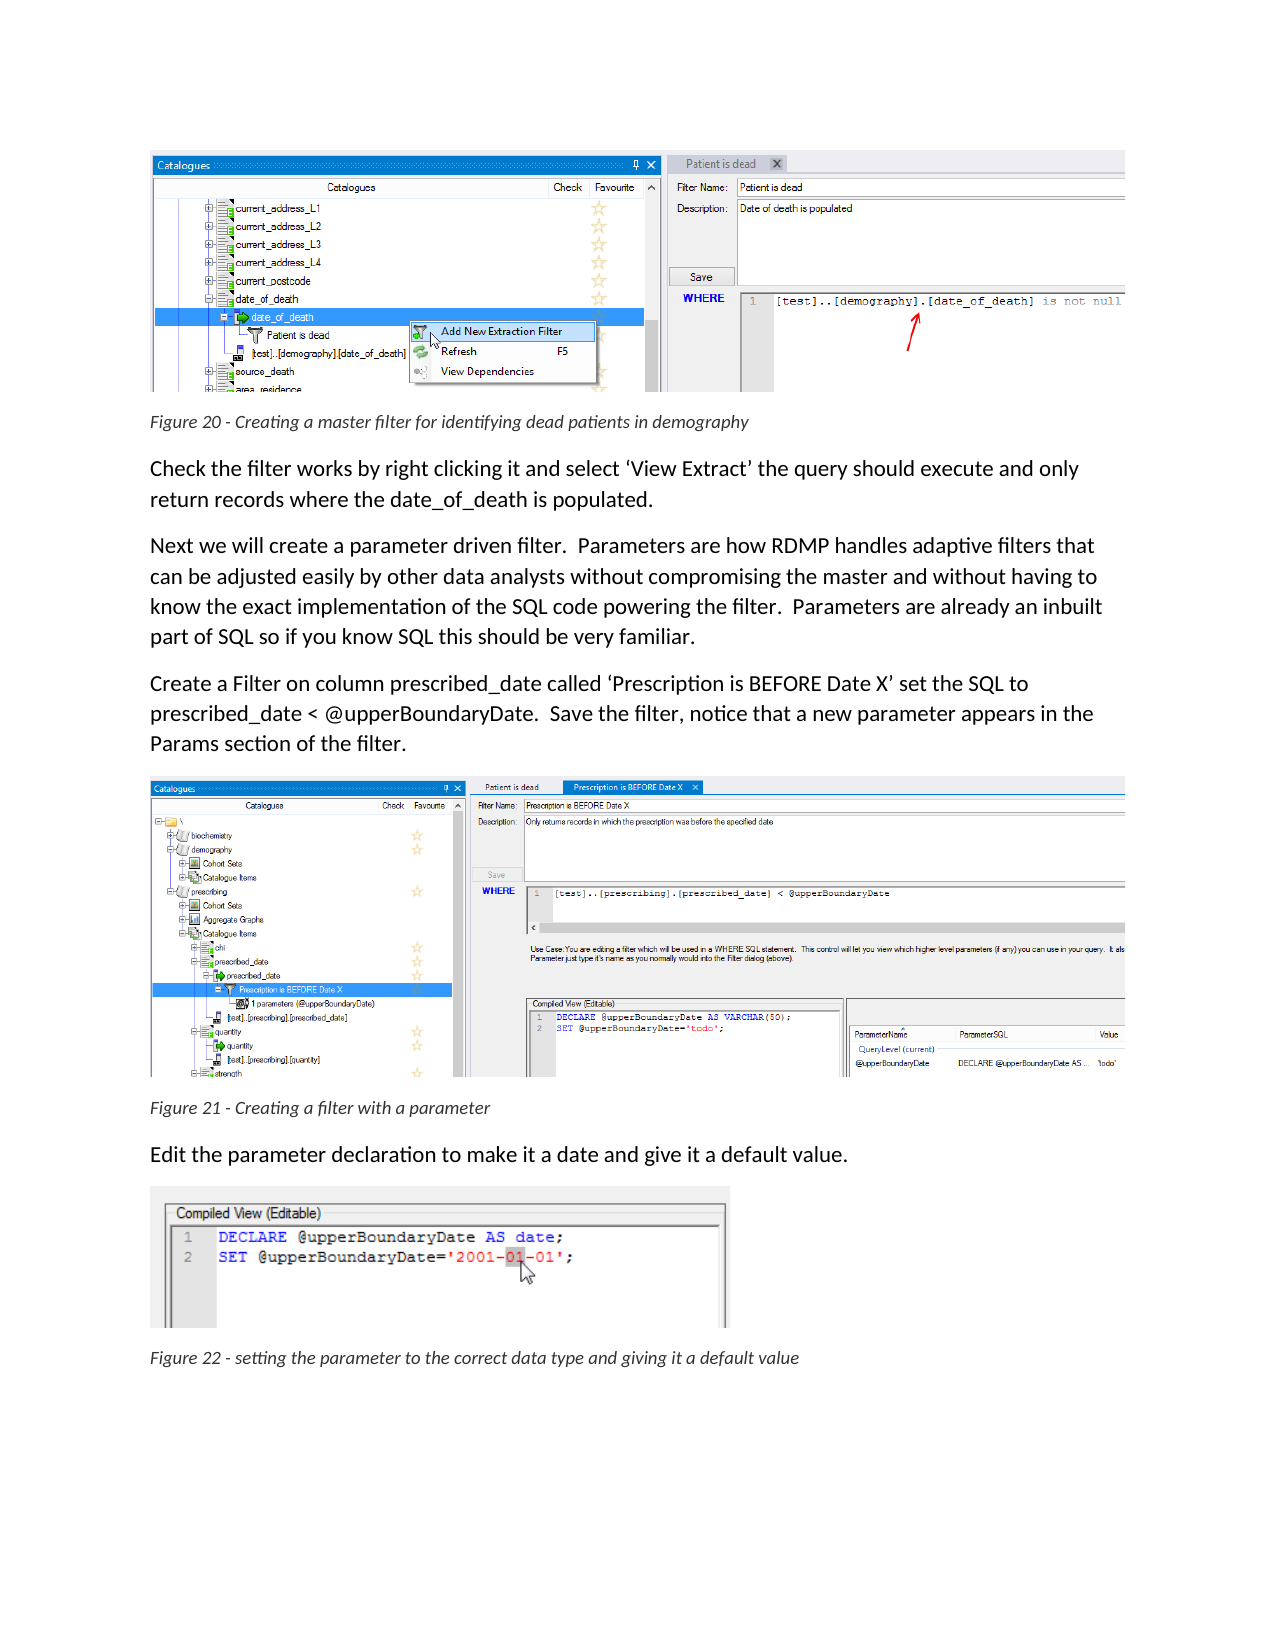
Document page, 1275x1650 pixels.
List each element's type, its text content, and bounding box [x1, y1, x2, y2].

text Edit the parameter declaration to make it a date and give it a default value. [150, 1140, 1125, 1168]
picture [150, 776, 1125, 1077]
text Figure 22 - setting the parameter to the correct data type and giving it a default value [150, 1346, 1125, 1369]
text Next we will create a parameter driven filter. Parameters are how RDMP handles adaptive filters that can be adjusted easily by other data analysts without compromising the master and without having to know the exact implementation of the SQL code powering the filter. Parameters are already an inbuilt part of SQL so if you know SQL this should be very familiar. [150, 532, 1125, 650]
picture [150, 1186, 731, 1328]
picture [150, 150, 1125, 392]
text Figure 20 - Creating a master filter for identifying dead patients in demography [150, 411, 1125, 434]
text Figure 21 - Creating a filter with a parameter [150, 1096, 1125, 1119]
text Check the filter works by right clicking it and select ‘View Extract’ the query should execute and only return records where the date_of_death is populated. [150, 454, 1125, 513]
text Create a Filter on column prescribed_date called ‘Prescription is BEFORE Date X’ set the SQL to prescribed_date < @upperBoundaryDate. Save the filter, notice that a new parameter appears in the Params section of the filter. [150, 669, 1125, 757]
